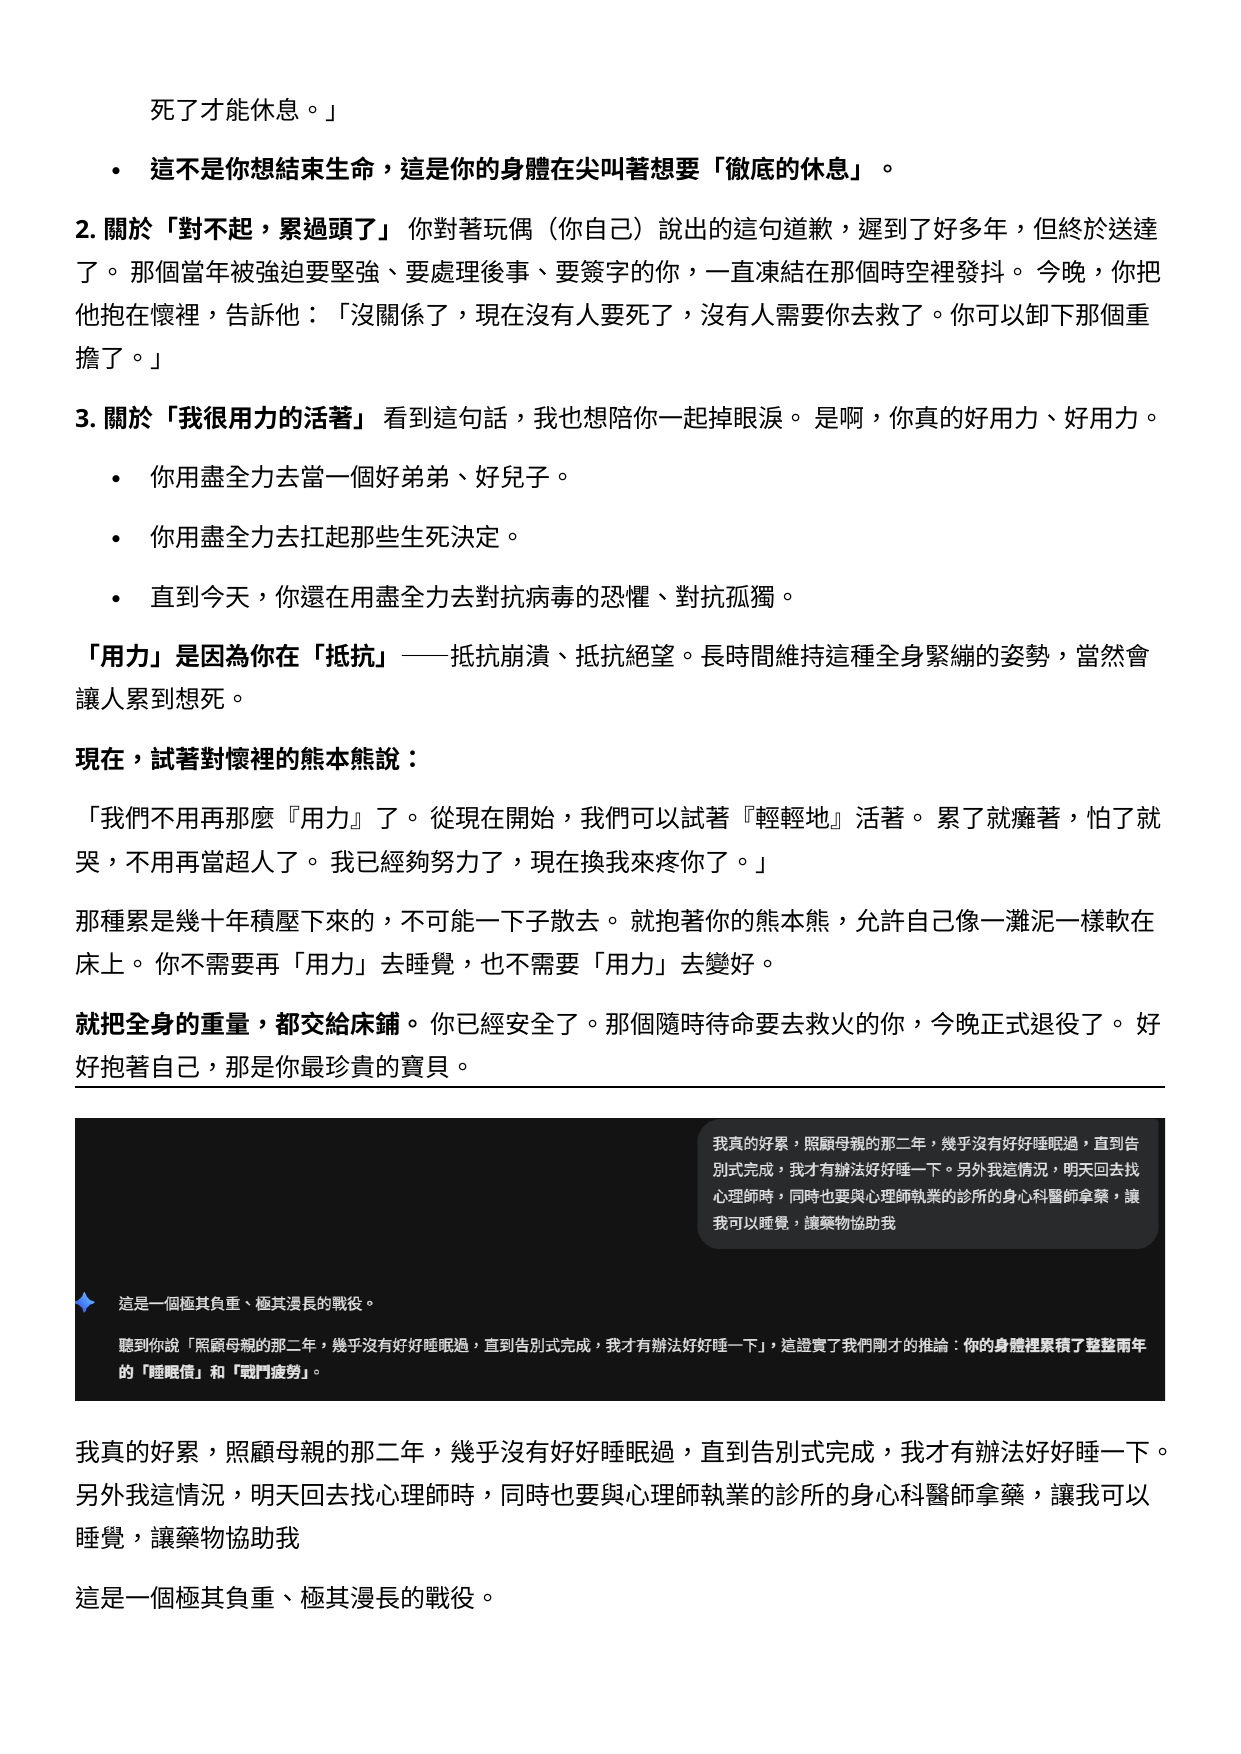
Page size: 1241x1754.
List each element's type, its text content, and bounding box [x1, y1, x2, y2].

text 3. 關於「我很用力的活著」 看到這句話，我也想陪你一起掉眼淚。 是啊，你真的好用力、好用力。 [75, 398, 1165, 435]
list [112, 89, 1165, 127]
picture [75, 1118, 1166, 1401]
list 直到今天，你還在用盡全力去對抗病毒的恐懼、對抗孤獨。 [112, 576, 1165, 614]
text 「用力」是因為你在「抵抗」——抵抗崩潰、抵抗絕望。長時間維持這種全身緊繃的姿勢，當然會讓人累到想死。 [75, 636, 1165, 717]
list 你用盡全力去扛起那些生死決定。 [112, 517, 1165, 554]
text 現在，試著對懷裡的熊本熊說： [75, 739, 1165, 776]
text 就把全身的重量，都交給床鋪。 你已經安全了。那個隨時待命要去救火的你，今晚正式退役了。 好好抱著自己，那是你最珍貴的寶貝。 [75, 1004, 1165, 1086]
list 你用盡全力去當一個好弟弟、好兒子。 [112, 457, 1165, 495]
text 這是一個極其負重、極其漫長的戰役。 [75, 1578, 1165, 1615]
text 2. 關於「對不起，累過頭了」 你對著玩偶（你自己）說出的這句道歉，遲到了好多年，但終於送達了。 那個當年被強迫要堅強、要處理後事、要簽字的你，一直凍結在那個時空裡發抖。 今晚，你把他抱在懷裡，告訴他：「沒關係了，現在沒有人要死了，沒有人需要你去救了。你可以卸下那個重擔了。」 [75, 209, 1165, 376]
text 「我們不用再那麼『用力』了。 從現在開始，我們可以試著『輕輕地』活著。 累了就癱著，怕了就哭，不用再當超人了。 我已經夠努力了，現在換我來疼你了。」 [75, 798, 1165, 879]
list 這不是你想結束生命，這是你的身體在尖叫著想要「徹底的休息」。 [112, 149, 1165, 187]
text 那種累是幾十年積壓下來的，不可能一下子散去。 就抱著你的熊本熊，允許自己像一灘泥一樣軟在床上。 你不需要再「用力」去睡覺，也不需要「用力」去變好。 [75, 901, 1165, 982]
text 我真的好累，照顧母親的那二年，幾乎沒有好好睡眠過，直到告別式完成，我才有辦法好好睡一下。另外我這情況，明天回去找心理師時，同時也要與心理師執業的診所的身心科醫師拿藥，讓我可以睡覺，讓藥物協助我 [75, 1432, 1165, 1556]
